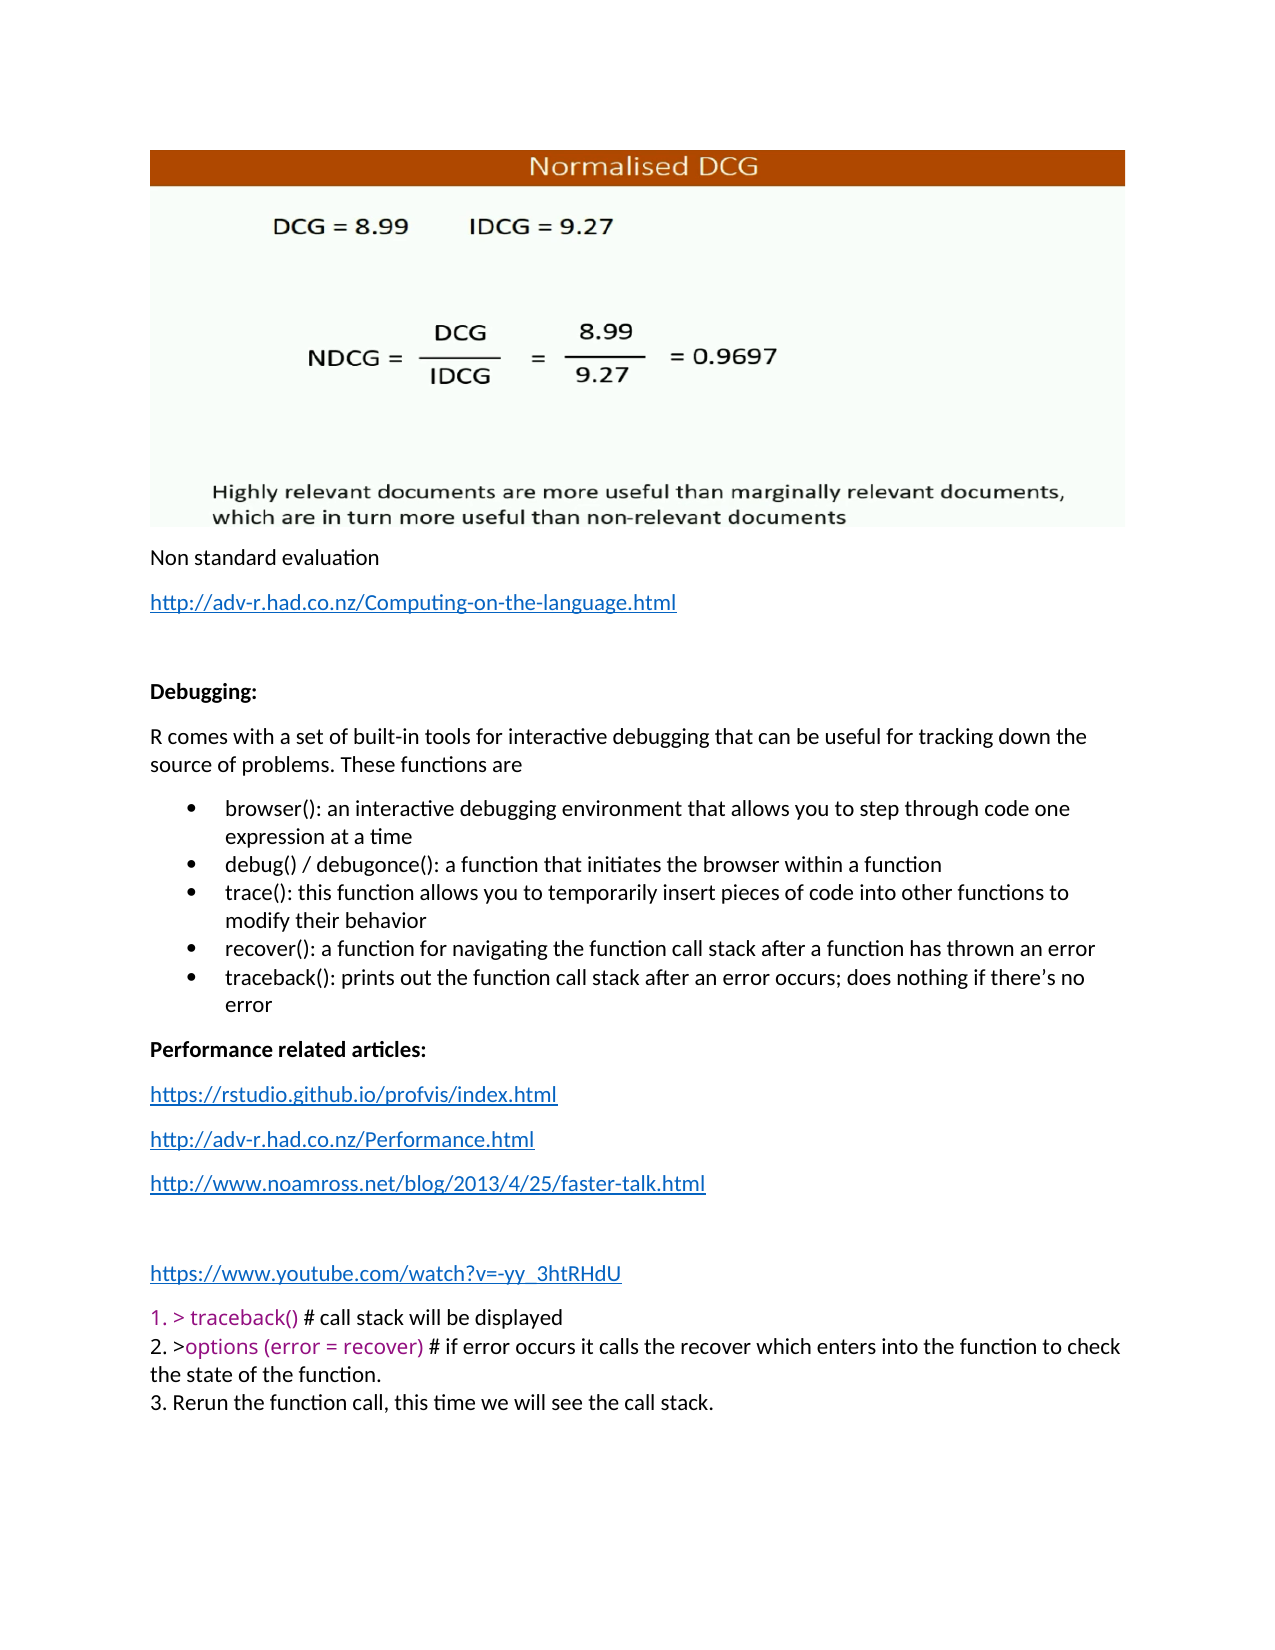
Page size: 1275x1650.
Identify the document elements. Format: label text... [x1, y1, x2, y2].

text http://www.noamross.net/blog/2013/4/25/faster-talk.html [150, 1169, 1125, 1197]
list trace(): this function allows you to temporarily insert pieces of code into other functions to modify their behavior [187, 878, 1125, 934]
list browser(): an interactive debugging environment that allows you to step through code one expression at a time [187, 794, 1125, 851]
text Non standard evaluation [150, 543, 1125, 571]
text Performance related articles: [150, 1035, 1125, 1063]
list traceback(): prints out the function call stack after an error occurs; does nothing if there’s no error [187, 963, 1125, 1019]
text https://www.youtube.com/watch?v=-yy_3htRHdU [150, 1259, 1125, 1287]
list debug() / debugonce(): a function that initiates the browser within a function [187, 851, 1125, 878]
text 3. Rerun the function call, this time we will see the call stack. [150, 1388, 1125, 1416]
text 1. > traceback() # call stack will be displayed [150, 1303, 1125, 1332]
text Debugging: [150, 677, 1125, 705]
text http://adv-r.had.co.nz/Performance.html [150, 1125, 1125, 1153]
text http://adv-r.had.co.nz/Computing-on-the-language.html [150, 588, 1125, 616]
text R comes with a set of built-in tools for interactive debugging that can be useful for tracking down the source of problems. These functions are [150, 722, 1125, 778]
list recover(): a function for navigating the function call stack after a function has thrown an error [187, 934, 1125, 963]
text 2. >options (error = recover) # if error occurs it calls the recover which enters into the function to check the state of the function. [150, 1332, 1125, 1388]
text https://rstudio.github.io/profvis/index.html [150, 1080, 1125, 1108]
picture [150, 150, 1125, 527]
